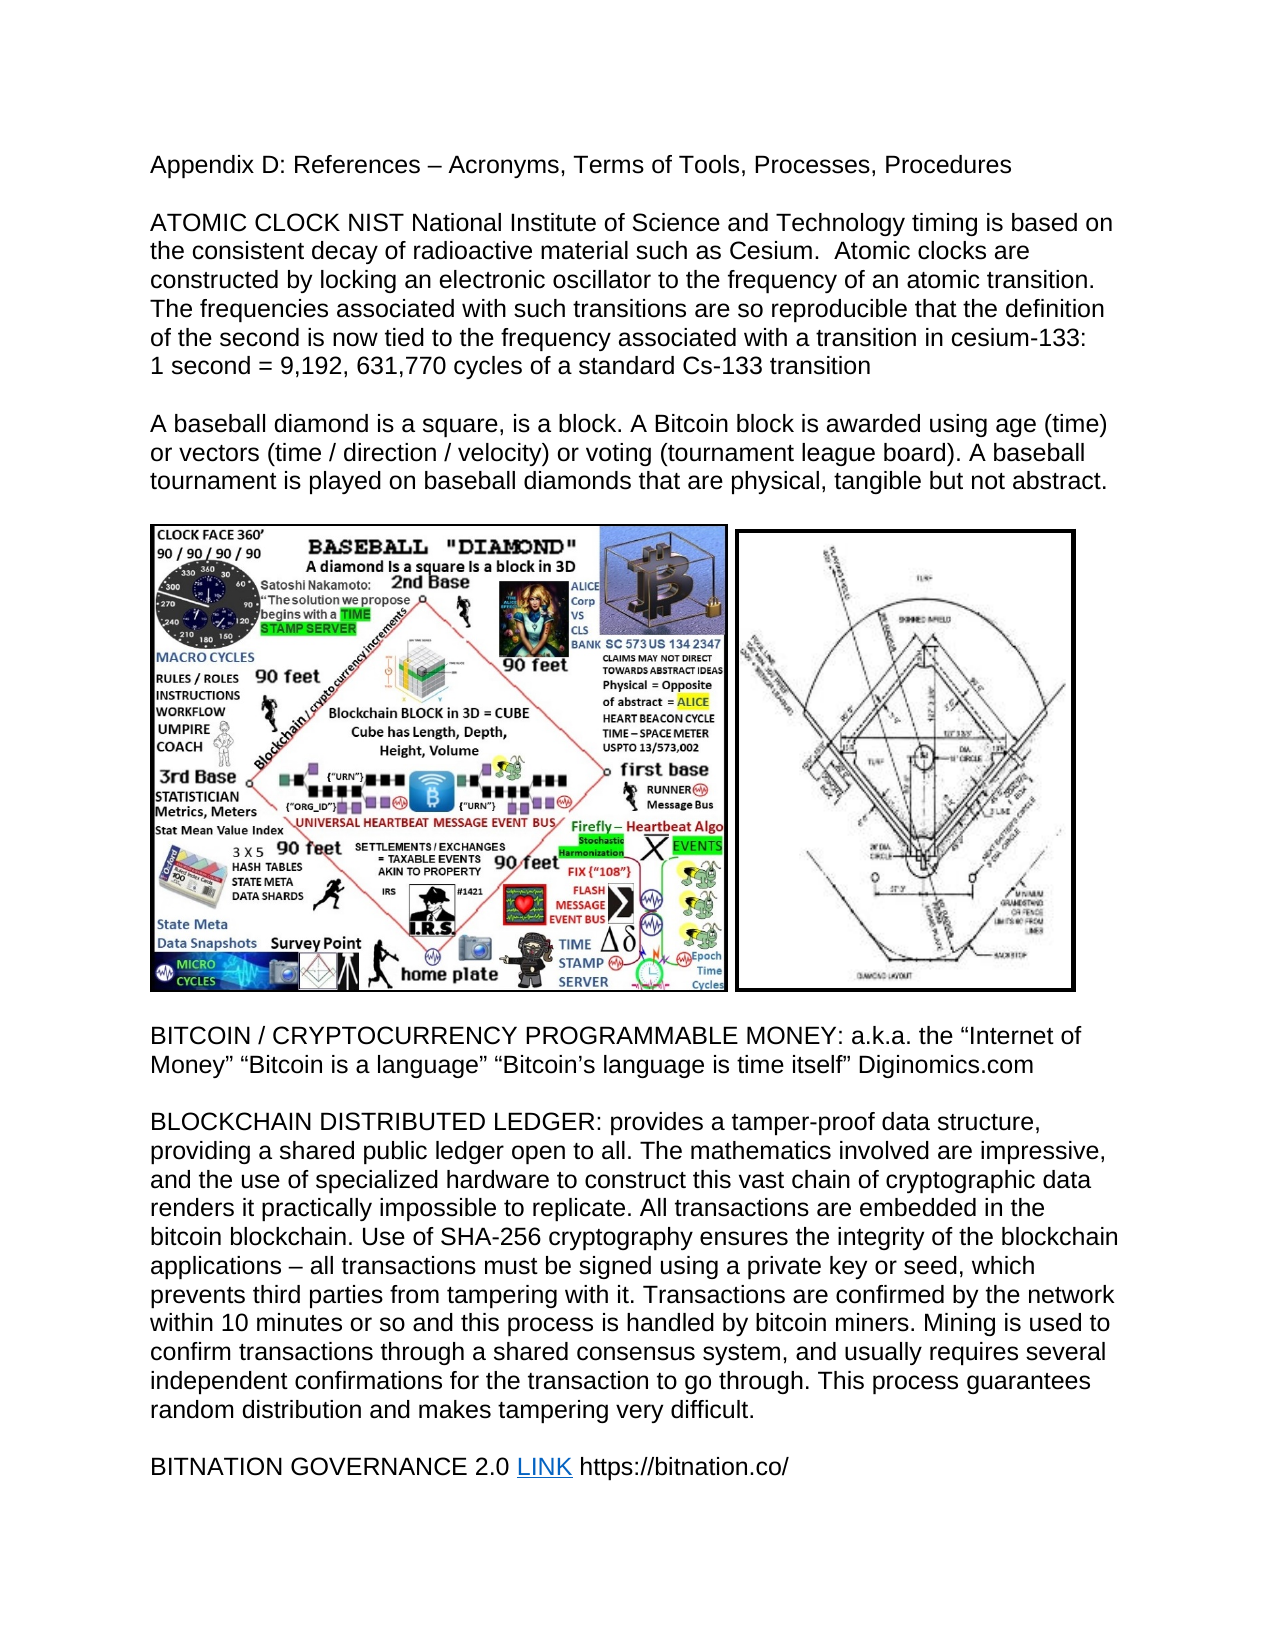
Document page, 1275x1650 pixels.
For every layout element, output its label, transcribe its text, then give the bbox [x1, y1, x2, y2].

text A baseball diamond is a square, is a block. A Bitcoin block is awarded using age (time) or vectors (time / direction / velocity) or voting (tournament league board). A baseball tournament is played on baseball diamonds that are physical, tangible but not abstract. [150, 409, 1125, 495]
text BITNATION GOVERNANCE 2.0 LINK https://bitnation.co/ [150, 1452, 1125, 1481]
text BLOCKCHAIN DISTRIBUTED LEDGER: provides a tamper-proof data structure, providing a shared public ledger open to all. The mathematics involved are impressive, and the use of specialized hardware to construct this vast chain of cryptographic data renders it practically impossible to replicate. All transactions are embedded in the bitcoin blockchain. Use of SHA-256 cryptography ensures the integrity of the blockchain applications – all transactions must be signed using a private key or seed, which prevents third parties from tampering with it. Transactions are confirmed by the network within 10 minutes or so and this process is handled by bitcoin miners. Mining is used to confirm transactions through a shared consensus system, and usually requires several independent confirmations for the transaction to go through. This process guarantees random distribution and makes tampering very difficult. [150, 1107, 1125, 1423]
text 1 second = 9,192, 631,770 cycles of a standard Cs-133 transition [150, 351, 1125, 380]
picture [152, 526, 726, 990]
picture [739, 533, 1071, 988]
text Appendix D: References – Acronyms, Terms of Tools, Processes, Procedures [150, 150, 1125, 179]
text ATOMIC CLOCK NIST National Institute of Science and Technology timing is based on the consistent decay of radioactive material such as Cesium. Atomic clocks are constructed by locking an electronic oscillator to the frequency of an atomic transition. The frequencies associated with such transitions are so reproducible that the definition of the second is now tied to the frequency associated with a transition in cesium-133: [150, 207, 1125, 351]
text BITCOIN / CRYPTOCURRENCY PROGRAMMABLE MONEY: a.k.a. the “Internet of Money” “Bitcoin is a language” “Bitcoin’s language is time itself” Diginomics.com [150, 1021, 1125, 1078]
